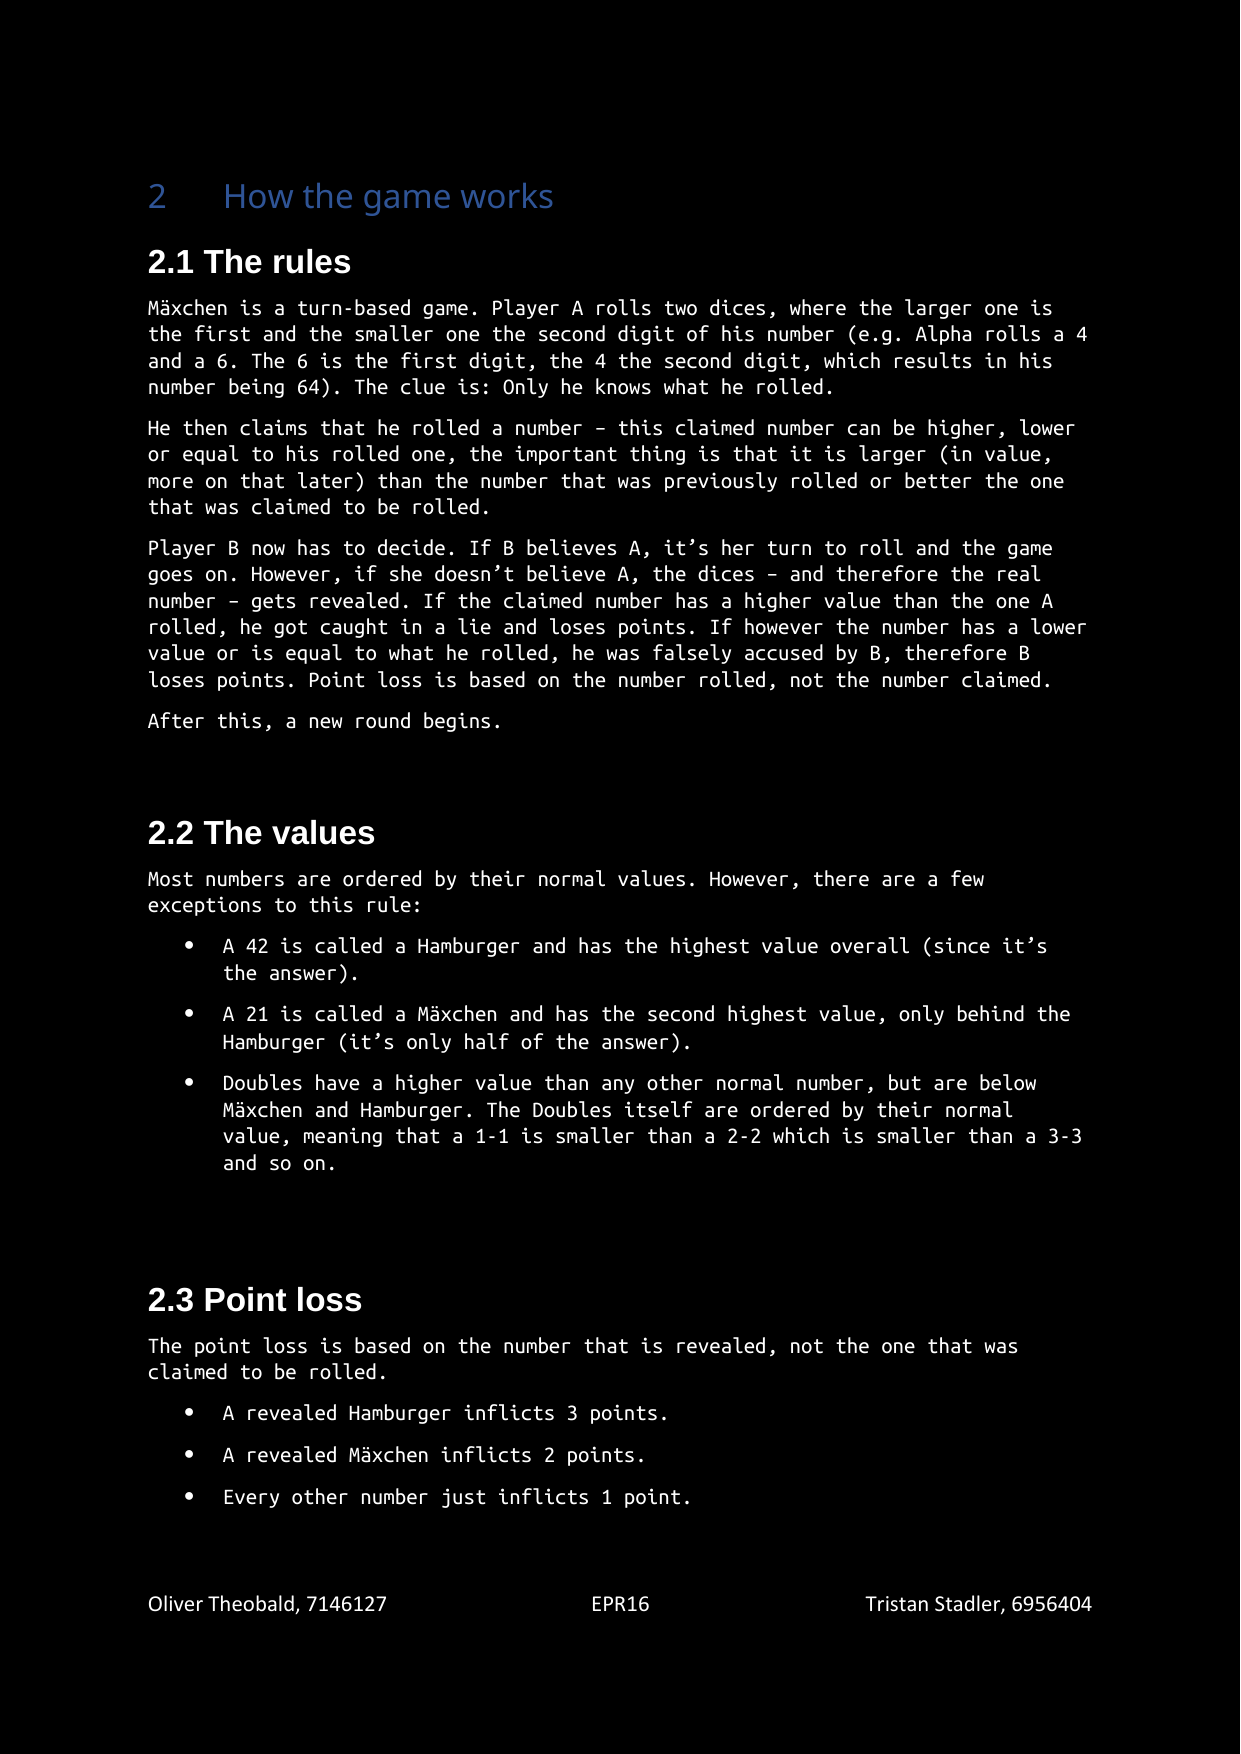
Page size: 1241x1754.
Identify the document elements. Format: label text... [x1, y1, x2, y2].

list A 42 is called a Hamburger and has the highest value overall (since it’s the answer). [185, 934, 1093, 984]
subtitle Point loss [148, 1280, 1093, 1318]
subtitle How the game works [148, 173, 1093, 218]
list A revealed Hamburger inflicts 3 points. [185, 1401, 1093, 1425]
text Mäxchen is a turn-based game. Player A rolls two dices, where the larger one is the first and the smaller one the second digit of his number (e.g. Alpha rolls a 4 and a 6. The 6 is the first digit, the 4 the second digit, which results in his number being 64). The clue is: Only he knows what he rolled. [148, 296, 1093, 398]
text Player B now has to decide. If B believes A, it’s her turn to roll and the game goes on. However, if she doesn’t believe A, the dices – and therefore the real number – gets revealed. If the claimed number has a higher value than the one A rolled, he got caught in a lie and loses points. If however the number has a lower value or is equal to what he rolled, he was falsely accused by B, therefore B loses points. Point loss is based on the number rolled, not the number claimed. [148, 536, 1093, 691]
text He then claims that he rolled a number – this claimed number can be higher, lower or equal to his rolled one, the important thing is that it is larger (in value, more on that later) than the number that was previously rolled or better the one that was claimed to be rolled. [148, 416, 1093, 518]
list A 21 is called a Mäxchen and has the second highest value, only behind the Hamburger (it’s only half of the answer). [185, 1003, 1093, 1053]
subtitle The rules [148, 242, 1093, 281]
text After this, a new round begins. [148, 709, 1093, 732]
text Most numbers are ordered by their normal values. However, there are a few exceptions to this rule: [148, 867, 1093, 916]
text The point loss is based on the number that is revealed, not the one that was claimed to be rolled. [148, 1334, 1093, 1383]
subtitle The values [148, 813, 1093, 851]
list A revealed Mäxchen inflicts 2 points. [185, 1443, 1093, 1467]
list Doubles have a higher value than any other normal number, but are below Mäxchen and Hamburger. The Doubles itself are ordered by their normal value, meaning that a 1-1 is smaller than a 2-2 which is smaller than a 3-3 and so on. [185, 1071, 1093, 1174]
list Every other number just inflicts 1 point. [185, 1486, 1093, 1509]
